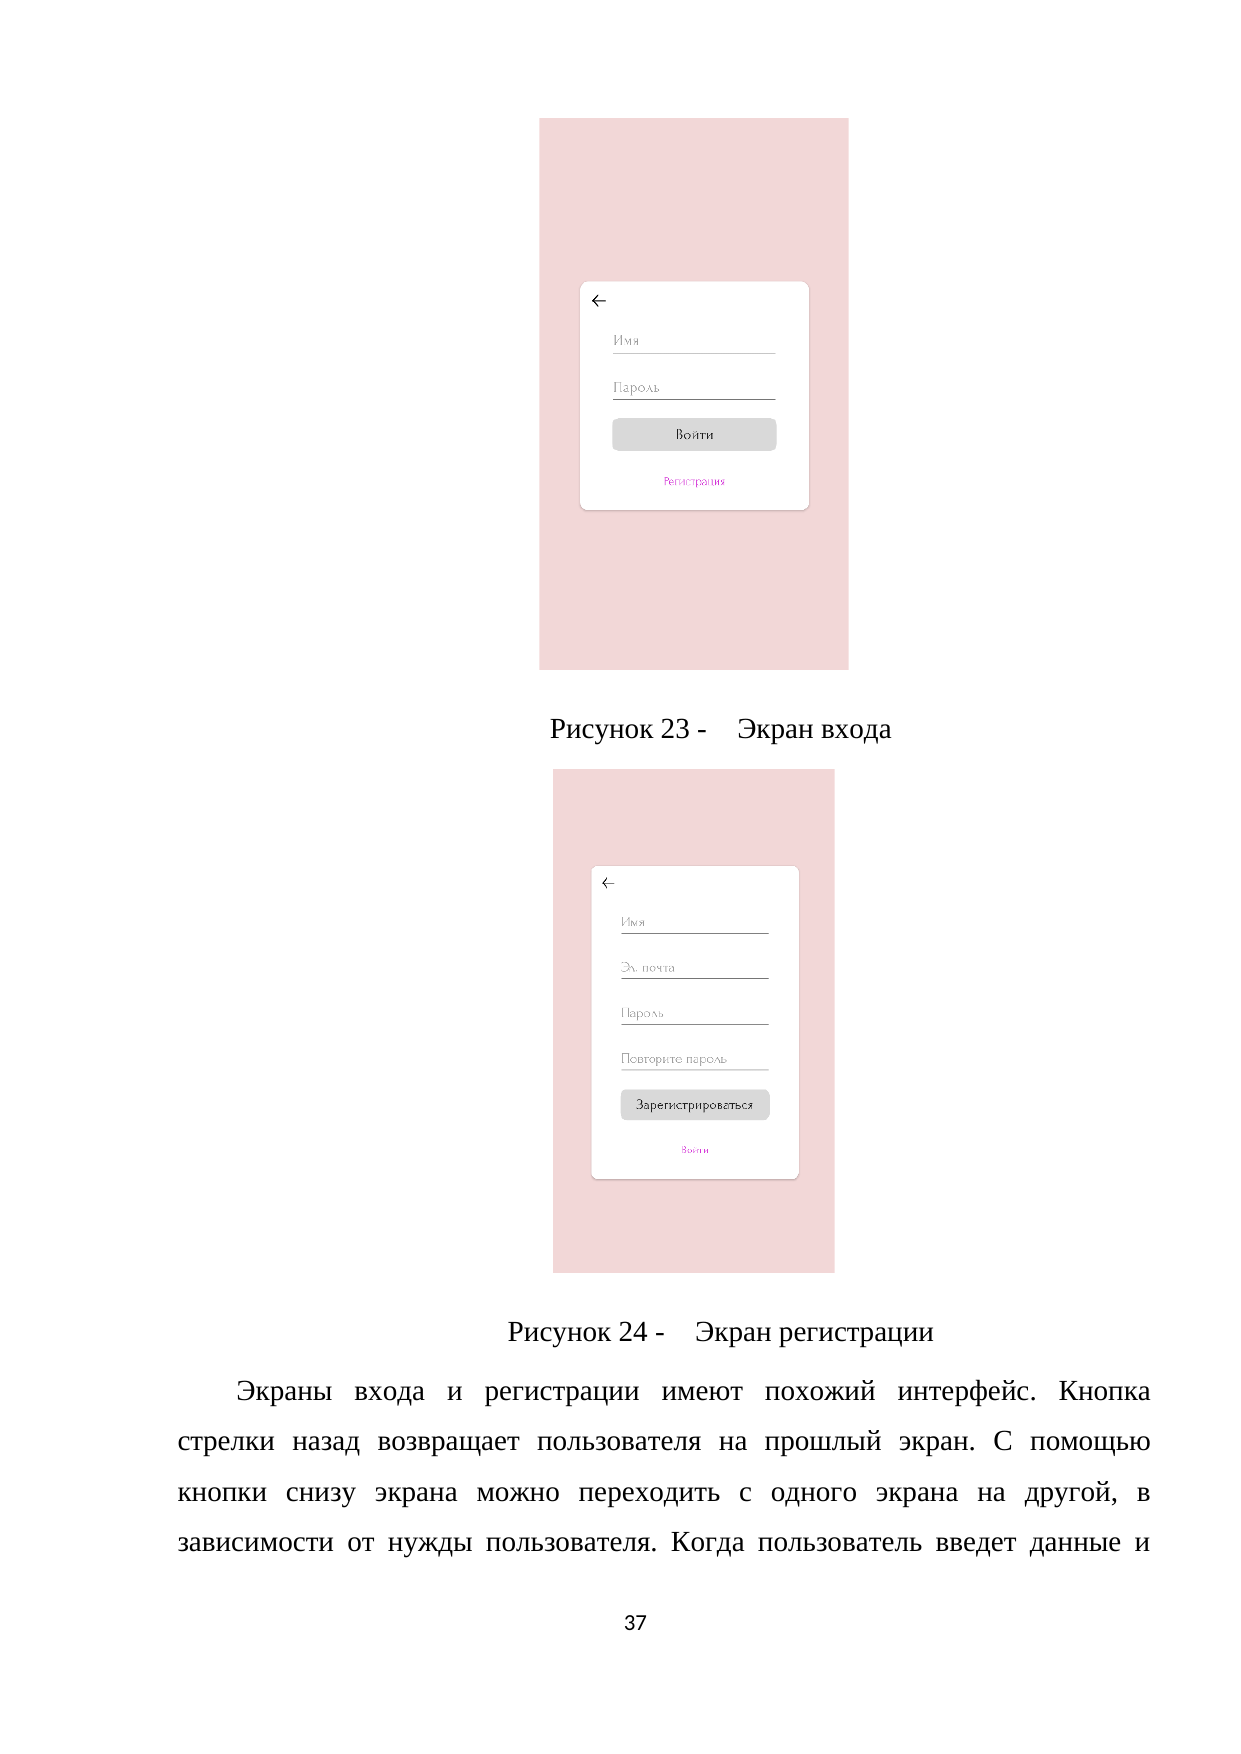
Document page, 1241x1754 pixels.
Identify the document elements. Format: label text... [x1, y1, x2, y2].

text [177, 1373, 1152, 1557]
text Экран регистрации [290, 1314, 1152, 1348]
picture [539, 118, 849, 670]
text Экран входа [290, 711, 1152, 744]
picture [553, 769, 835, 1273]
